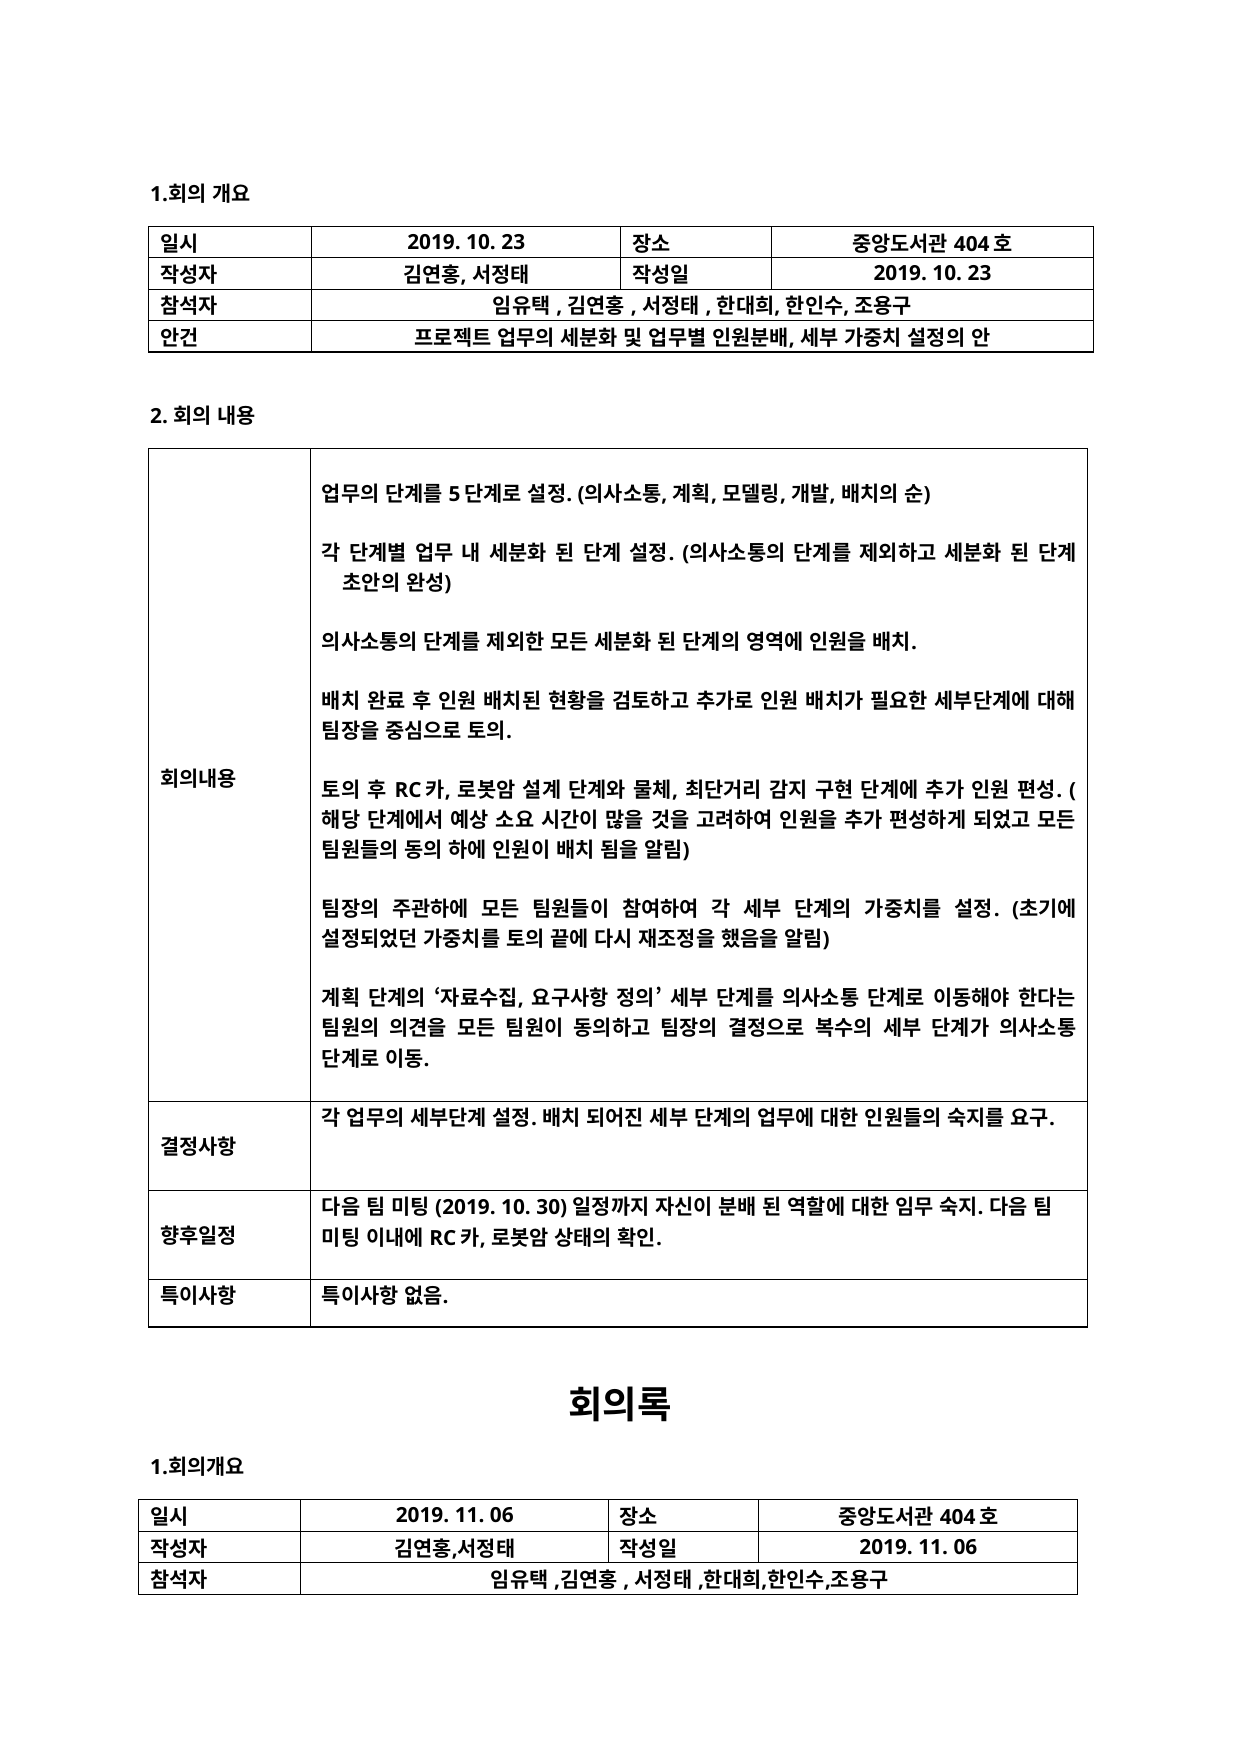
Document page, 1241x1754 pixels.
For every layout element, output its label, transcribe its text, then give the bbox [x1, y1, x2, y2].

table_cell 김연홍,서정태 [301, 1532, 608, 1562]
table_cell 참석자 [149, 290, 311, 320]
table_cell 결정사항 [149, 1102, 310, 1189]
table_cell 작성일 [609, 1532, 758, 1562]
table_cell 안건 [149, 321, 311, 351]
table_cell 향후일정 [149, 1191, 310, 1278]
text 1.회의개요 [150, 1450, 1090, 1480]
table_header 회의내용 [149, 449, 310, 1101]
text 회의록 [150, 1375, 1090, 1429]
table_header 2019. 10. 23 [312, 227, 620, 257]
table_header 업무의 단계를 5단계로 설정. (의사소통, 계획, 모델링, 개발, 배치의 순) 각 단계별 업무 내 세분화 된 단계 설정. (의사소통의 단계를 제외하고 세분화 된 단계 초안의 완성) 의사소통의 단계를 제외한 모든 세분화 된 단계의 영역에 인원을 배치. 배치 완료 후 인원 배치된 현황을 검토하고 추가로 인원 배치가 필요한 세부단계에 대해 팀장을 중심으로 토의. 토의 후 RC카, 로봇암 설계 단계와 물체, 최단거리 감지 구현 단계에 추가 인원 편성. (해당 단계에서 예상 소요 시간이 많을 것을 고려하여 인원을 추가 편성하게 되었고 모든 팀원들의 동의 하에 인원이 배치 됨을 알림) 팀장의 주관하에 모든 팀원들이 참여하여 각 세부 단계의 가중치를 설정. (초기에 설정되었던 가중치를 토의 끝에 다시 재조정을 했음을 알림) 계획 단계의 ‘자료수집, 요구사항 정의’ 세부 단계를 의사소통 단계로 이동해야 한다는 팀원의 의견을 모든 팀원이 동의하고 팀장의 결정으로 복수의 세부 단계가 의사소통 단계로 이동. [311, 449, 1087, 1101]
table_cell 작성자 [149, 258, 311, 289]
table_cell 각 업무의 세부단계 설정. 배치 되어진 세부 단계의 업무에 대한 인원들의 숙지를 요구. [311, 1102, 1087, 1189]
table_cell 2019. 10. 23 [772, 258, 1093, 289]
table_cell 작성자 [139, 1532, 300, 1562]
table_cell 다음 팀 미팅 (2019. 10. 30) 일정까지 자신이 분배 된 역할에 대한 임무 숙지. 다음 팀 미팅 이내에 RC카, 로봇암 상태의 확인. [311, 1191, 1087, 1278]
table_header 중앙도서관 404호 [759, 1500, 1077, 1531]
table_header 일시 [139, 1500, 300, 1531]
text 2. 회의 내용 [150, 399, 1090, 429]
table_header 일시 [149, 227, 311, 257]
table_cell 작성일 [621, 258, 771, 289]
table_cell 김연홍, 서정태 [312, 258, 620, 289]
table_cell 임유택 , 김연홍 , 서정태 , 한대희, 한인수, 조용구 [312, 290, 1093, 320]
text 1.회의 개요 [150, 177, 1090, 207]
table_header 중앙도서관 404호 [772, 227, 1093, 257]
table_cell 임유택 ,김연홍 , 서정태 ,한대희,한인수,조용구 [301, 1563, 1077, 1593]
table_cell 특이사항 없음. [311, 1280, 1087, 1326]
table_header 장소 [621, 227, 771, 257]
table_header 2019. 11. 06 [301, 1500, 608, 1531]
table_cell 참석자 [139, 1563, 300, 1593]
table_cell 특이사항 [149, 1280, 310, 1326]
table_cell 프로젝트 업무의 세분화 및 업무별 인원분배, 세부 가중치 설정의 안 [312, 321, 1093, 351]
table_cell 2019. 11. 06 [759, 1532, 1077, 1562]
table_header 장소 [609, 1500, 758, 1531]
